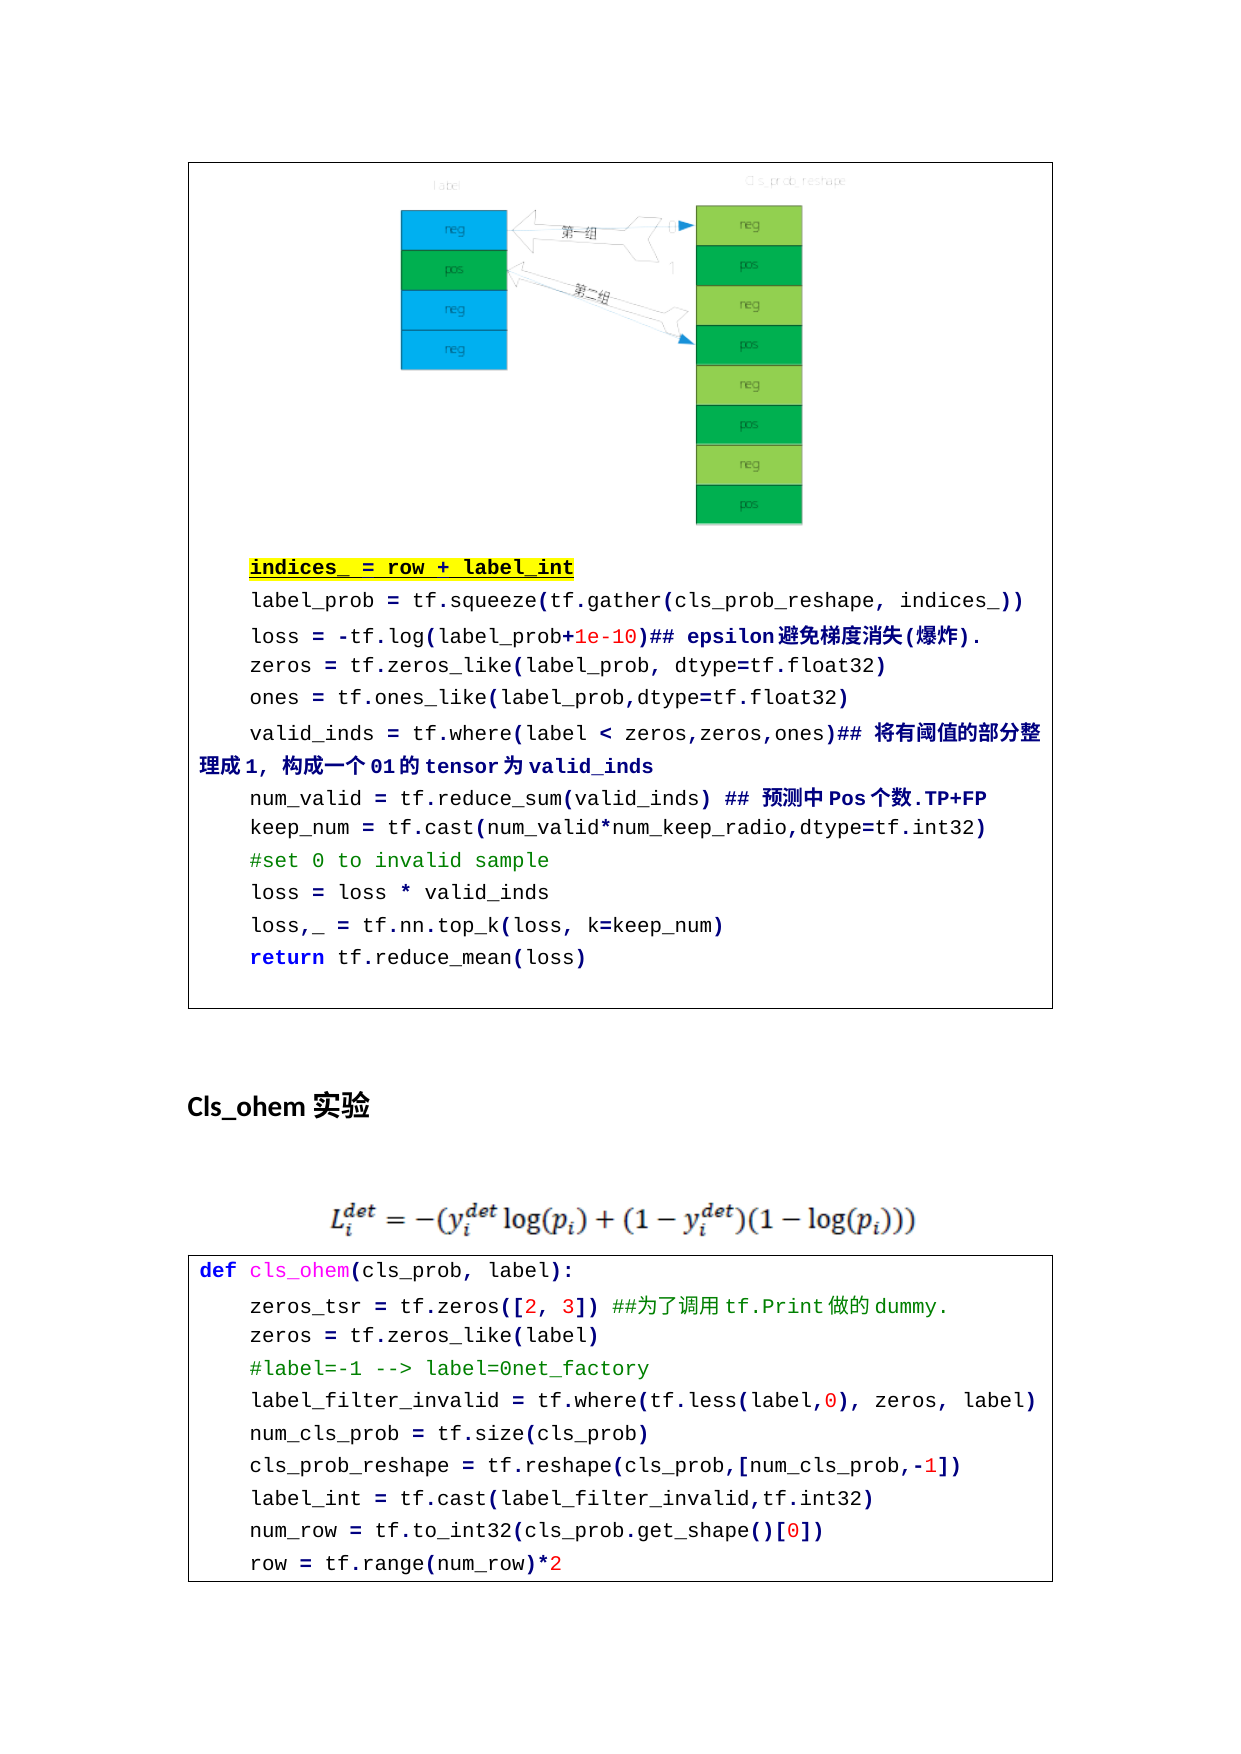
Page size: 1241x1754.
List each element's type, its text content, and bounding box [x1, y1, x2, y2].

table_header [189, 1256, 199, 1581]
picture [316, 1189, 924, 1252]
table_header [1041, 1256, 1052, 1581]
subtitle Cls_ohem实验 [187, 1071, 1053, 1136]
